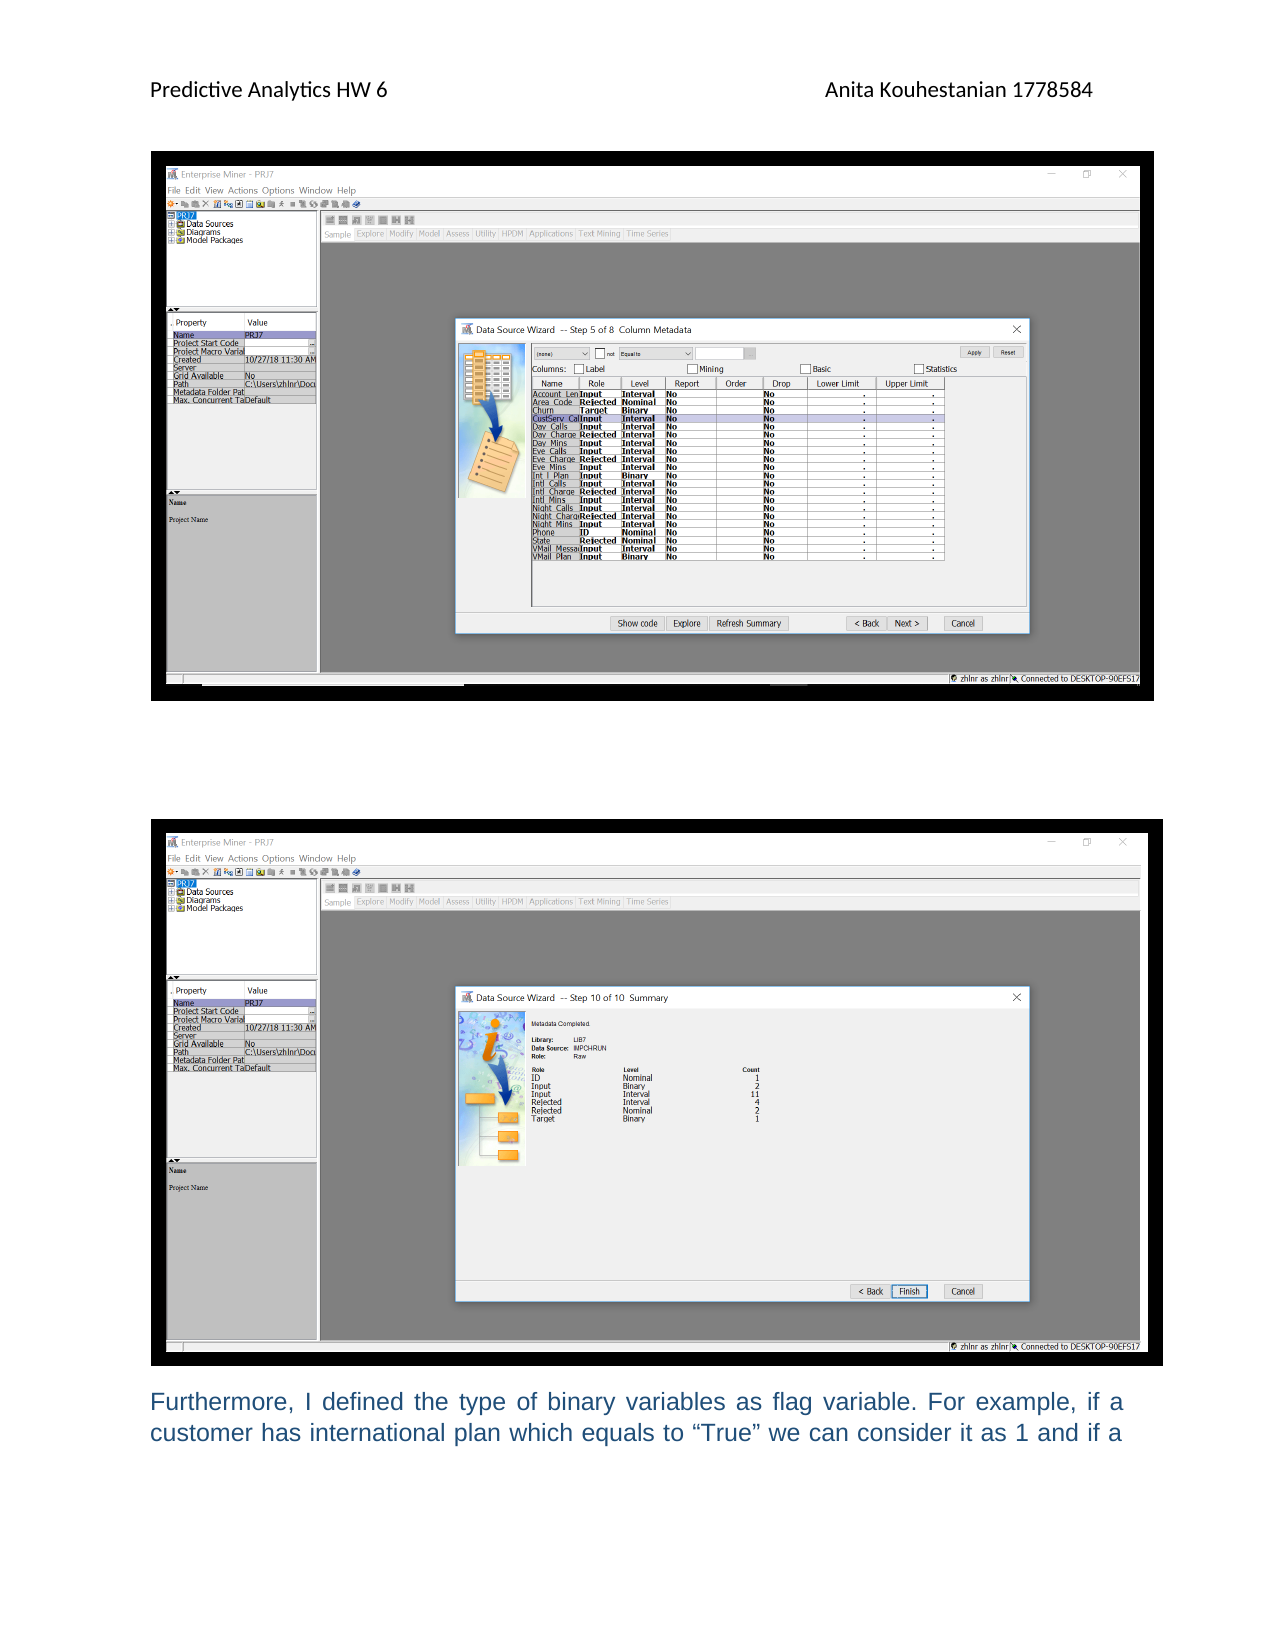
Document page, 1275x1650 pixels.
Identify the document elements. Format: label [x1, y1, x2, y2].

text [150, 1386, 1125, 1446]
picture [166, 166, 1140, 686]
picture [166, 833, 1141, 1352]
